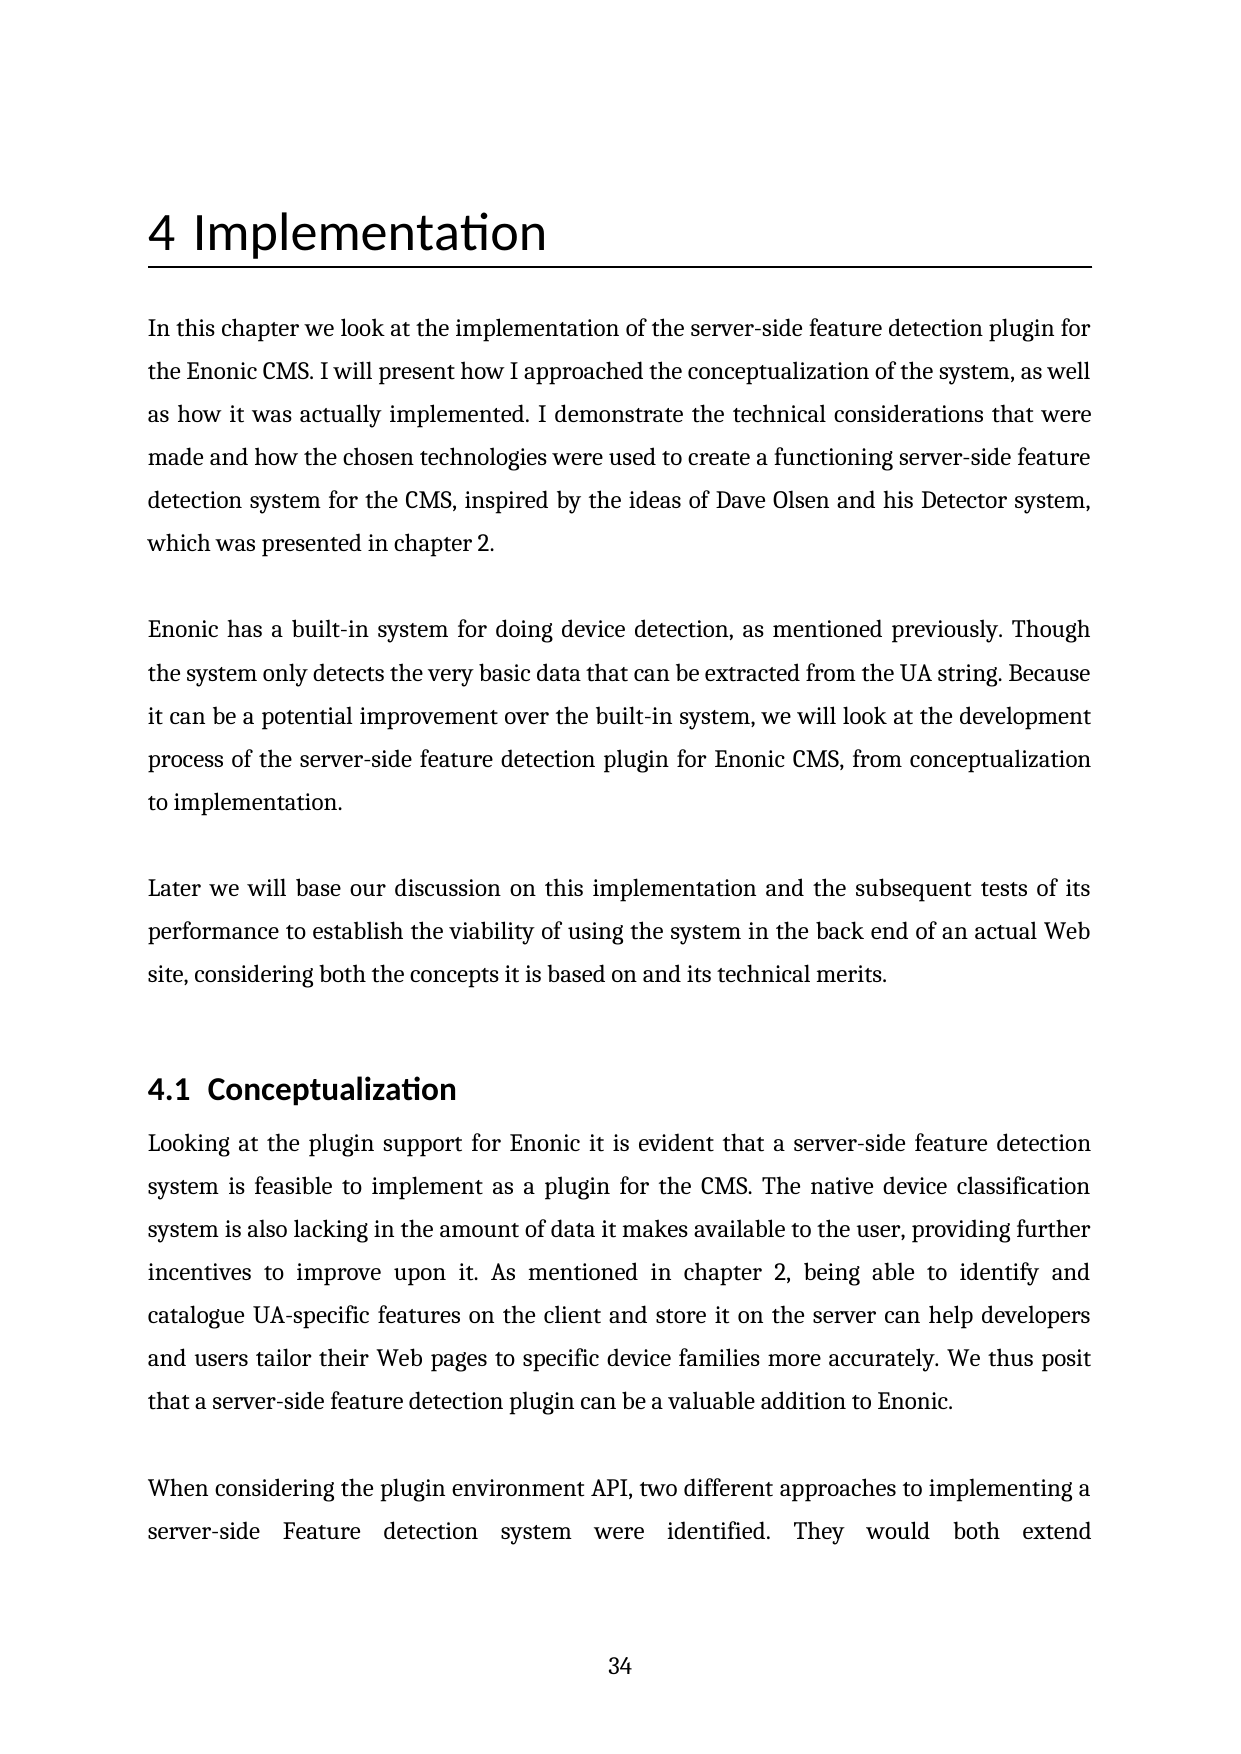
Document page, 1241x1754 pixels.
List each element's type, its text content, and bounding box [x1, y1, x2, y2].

text Looking at the plugin support for Enonic it is evident that a server-side feature detection system is feasible to implement as a plugin for the CMS. The native device classification system is also lacking in the amount of data it makes available to the user, providing further incentives to improve upon it. As mentioned in chapter 2, being able to identify and catalogue UA-specific features on the client and store it on the server can help developers and users tailor their Web pages to specific device families more accurately. We thus posit that a server-side feature detection plugin can be a valuable addition to Enonic. [148, 1128, 1092, 1416]
text Later we will base our discussion on this implementation and the subsequent tests of its performance to establish the viability of using the system in the back end of an actual Web site, considering both the concepts it is based on and its technical merits. [148, 874, 1092, 989]
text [148, 1473, 1092, 1545]
text In this chapter we look at the implementation of the server-side feature detection plugin for the Enonic CMS. I will present how I approached the conceptualization of the system, as well as how it was actually implemented. I demonstrate the technical considerations that were made and how the chosen technologies were used to create a functioning server-side feature detection system for the CMS, inspired by the ideas of Dave Olsen and his Detector system, which was presented in chapter 2. [148, 313, 1092, 558]
text Enonic has a built-in system for doing device detection, as mentioned previously. Though the system only detects the very basic data that can be extracted from the UA string. Because it can be a potential improvement over the built-in system, we will look at the development process of the server-side feature detection plugin for Enonic CMS, from conceptualization to implementation. [148, 615, 1092, 817]
subtitle Conceptualization [148, 1067, 1092, 1108]
subtitle Implementation [148, 198, 1092, 266]
